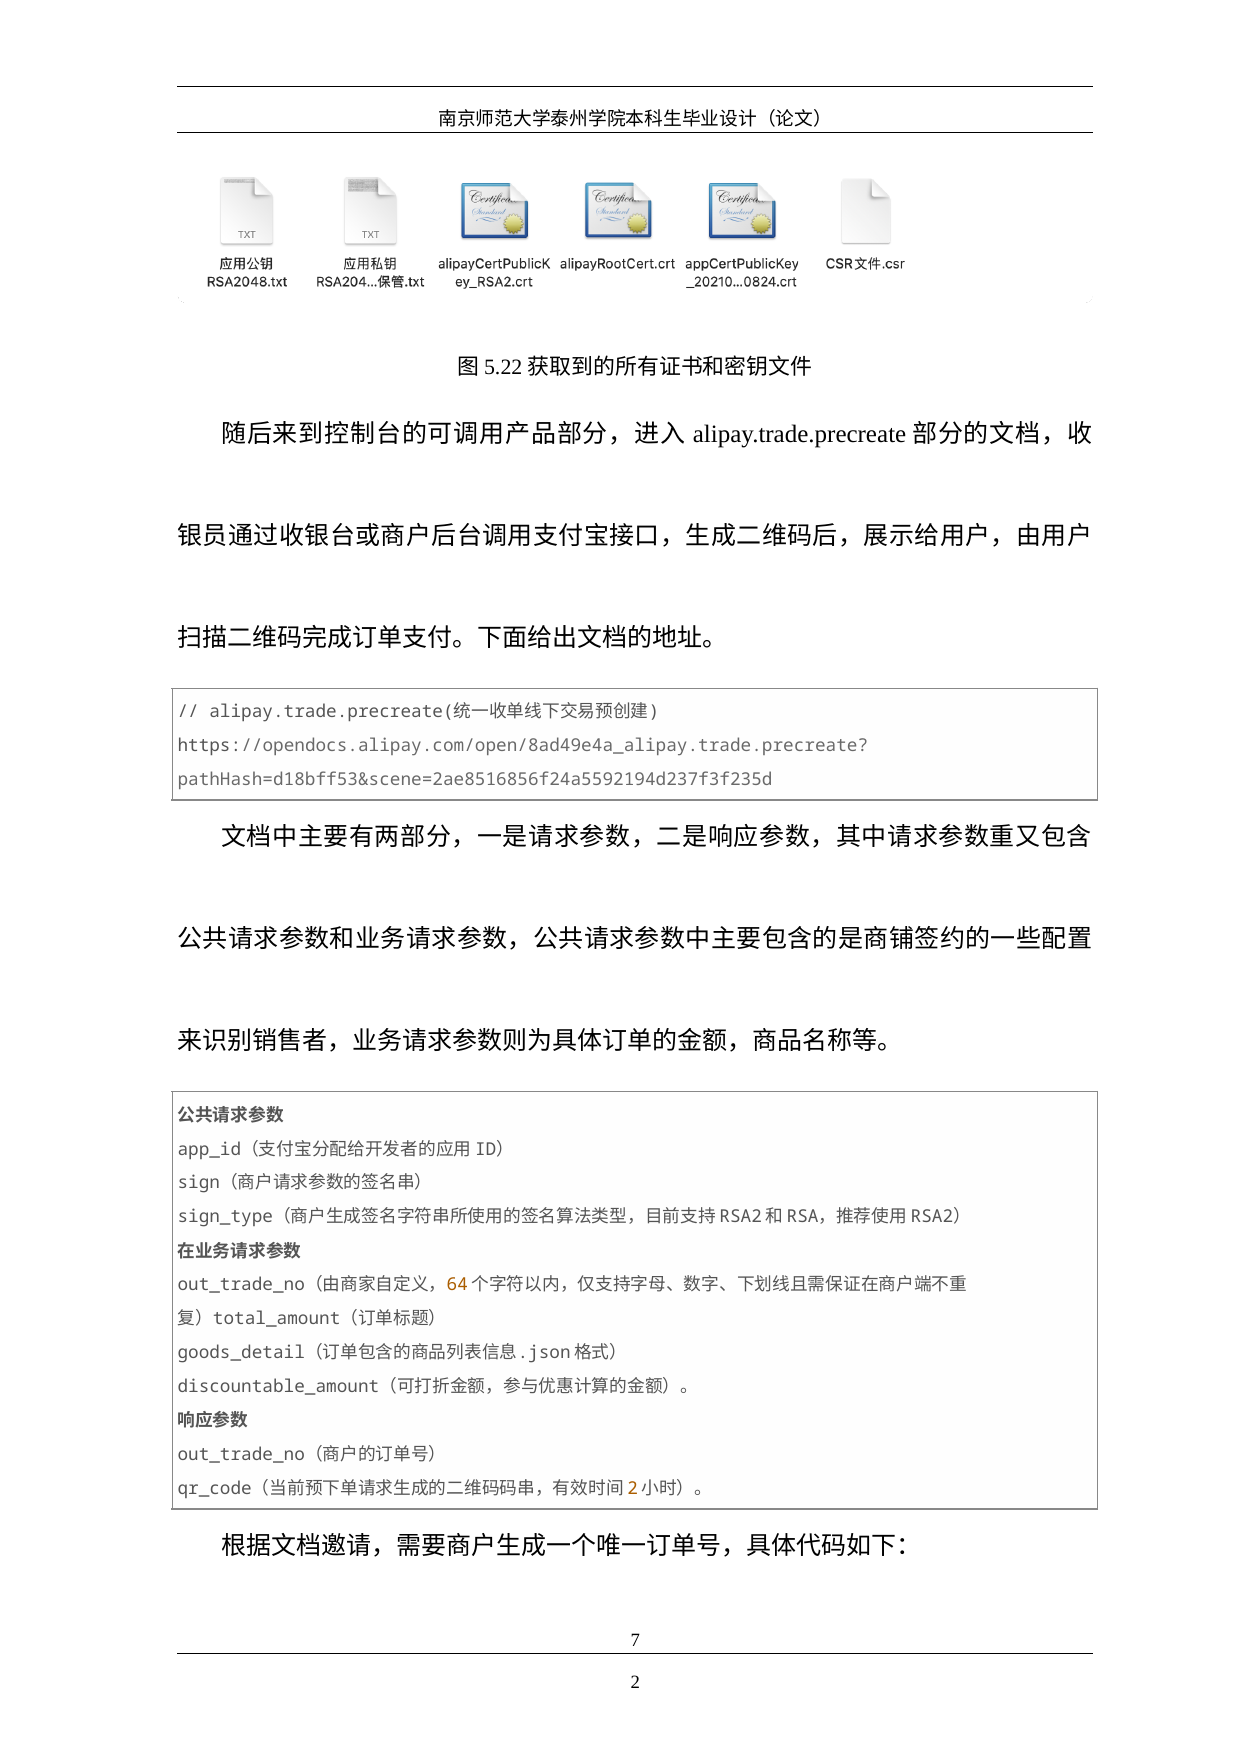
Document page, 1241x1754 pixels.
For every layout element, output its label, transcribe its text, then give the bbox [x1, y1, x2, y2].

text out_trade_no（商户的订单号） [177, 1436, 1093, 1464]
text out_trade_no（由商家自定义，64个字符以内，仅支持字母、数字、下划线且需保证在商户端不重复）total_amount（订单标题） [177, 1266, 1093, 1334]
text 在业务请求参数 [177, 1232, 1093, 1266]
picture [177, 163, 1093, 303]
text app_id（支付宝分配给开发者的应用ID） [177, 1130, 1093, 1164]
text 随后来到控制台的可调用产品部分，进入alipay.trade.precreate部分的文档，收银员通过收银台或商户后台调用支付宝接口，生成二维码后，展示给用户，由用户扫描二维码完成订单支付。下面给出文档的地址。 [177, 398, 1093, 669]
text sign（商户请求参数的签名串） [177, 1164, 1093, 1198]
text https://opendocs.alipay.com/open/8ad49e4a_alipay.trade.precreate?pathHash=d18bff53&scene=2ae8516856f24a5592194d237f3f235d [173, 722, 1097, 799]
text qr_code（当前预下单请求生成的二维码码串，有效时间2小时）。 [173, 1464, 1097, 1508]
text 响应参数 [177, 1402, 1093, 1436]
text 文档中主要有两部分，一是请求参数，二是响应参数，其中请求参数重又包含公共请求参数和业务请求参数，公共请求参数中主要包含的是商铺签约的一些配置来识别销售者，业务请求参数则为具体订单的金额，商品名称等。 [177, 801, 1093, 1073]
text 图5.22 获取到的所有证书和密钥文件 [177, 348, 1093, 382]
text discountable_amount（可打折金额，参与优惠计算的金额）。 [177, 1368, 1093, 1402]
text sign_type（商户生成签名字符串所使用的签名算法类型，目前支持RSA2和RSA，推荐使用RSA2） [177, 1198, 1093, 1232]
text goods_detail（订单包含的商品列表信息.json格式） [177, 1334, 1093, 1368]
text 公共请求参数 [173, 1092, 1097, 1130]
text 根据文档邀请，需要商户生成一个唯一订单号，具体代码如下： [177, 1510, 1093, 1578]
text // alipay.trade.precreate(统一收单线下交易预创建) [173, 689, 1097, 722]
